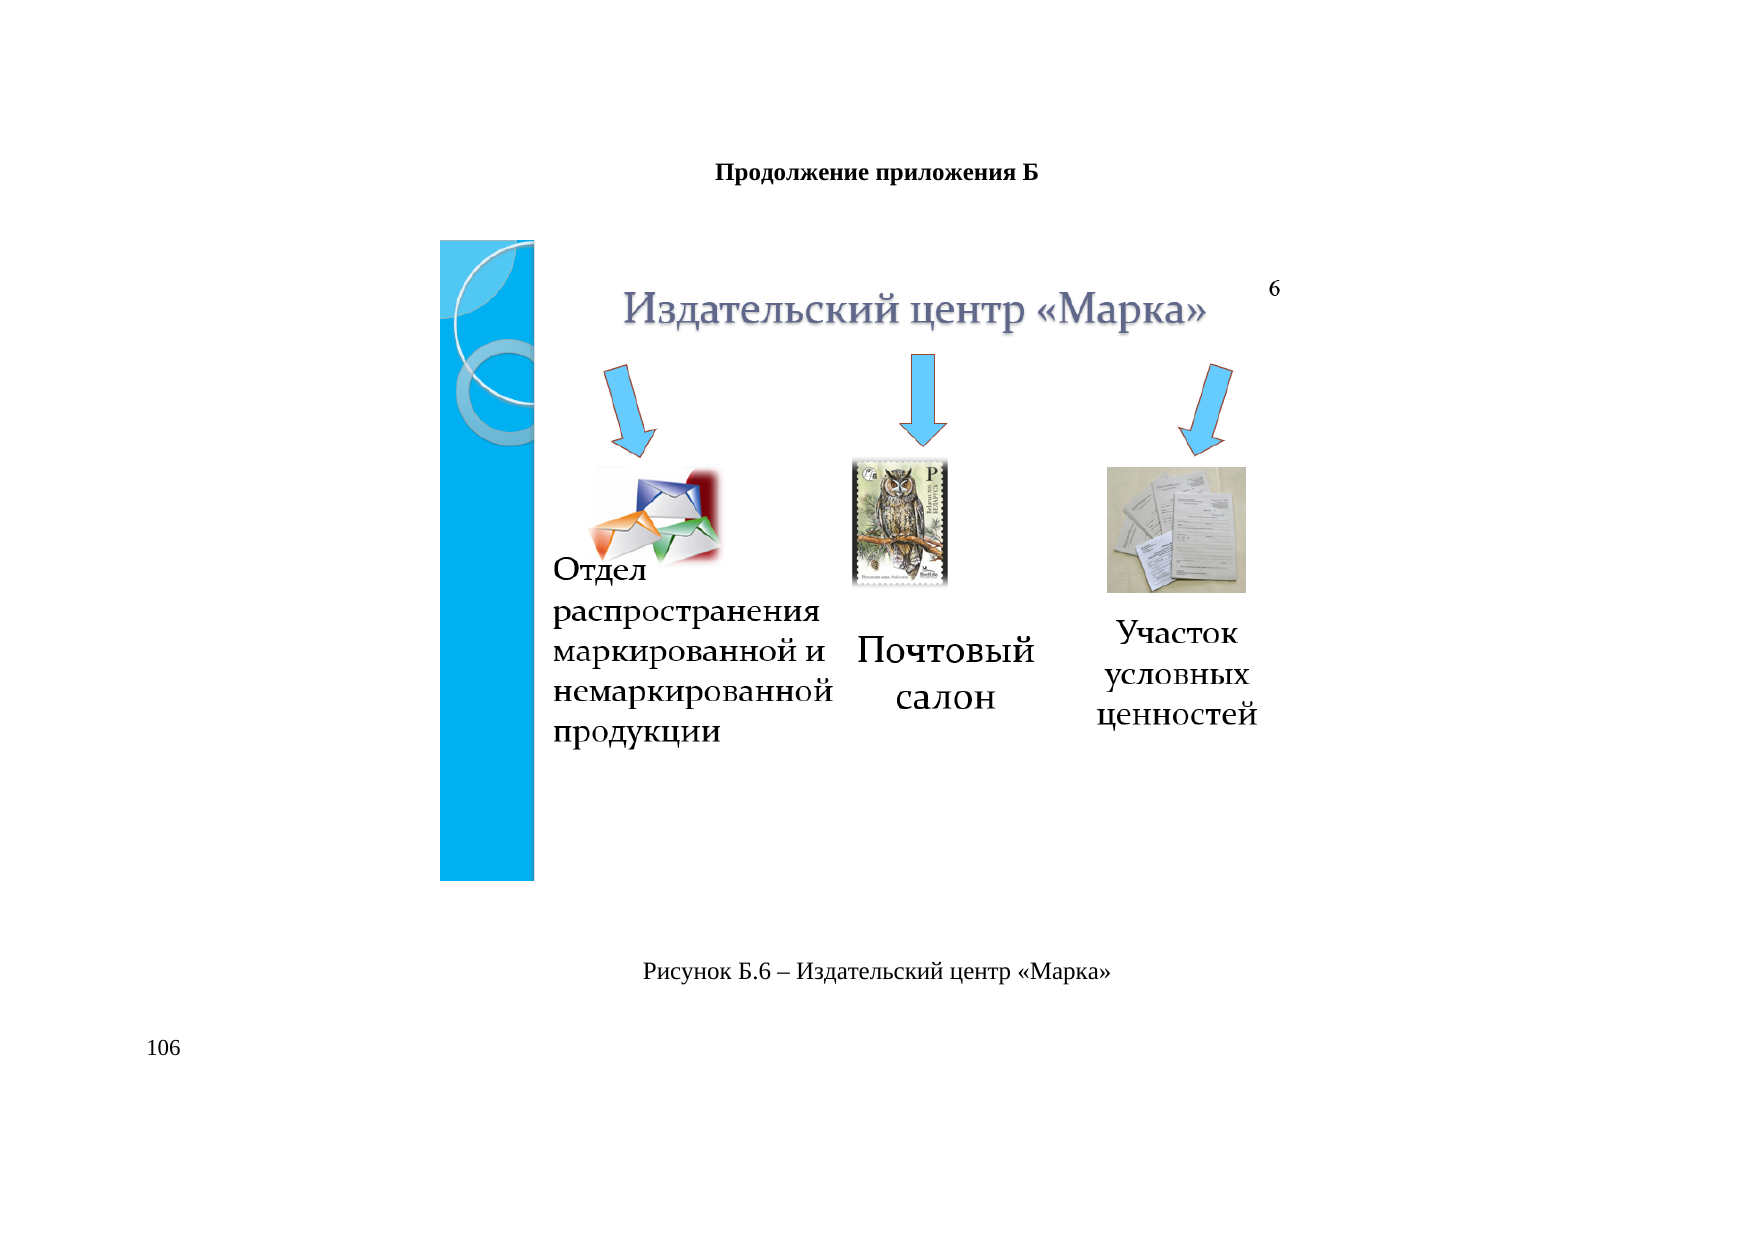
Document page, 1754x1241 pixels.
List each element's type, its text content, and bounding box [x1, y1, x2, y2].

picture [440, 240, 1300, 881]
text Рисунок Б.6 – Издательский центр «Марка» [118, 956, 1636, 984]
text Продолжение приложения Б [118, 157, 1636, 186]
